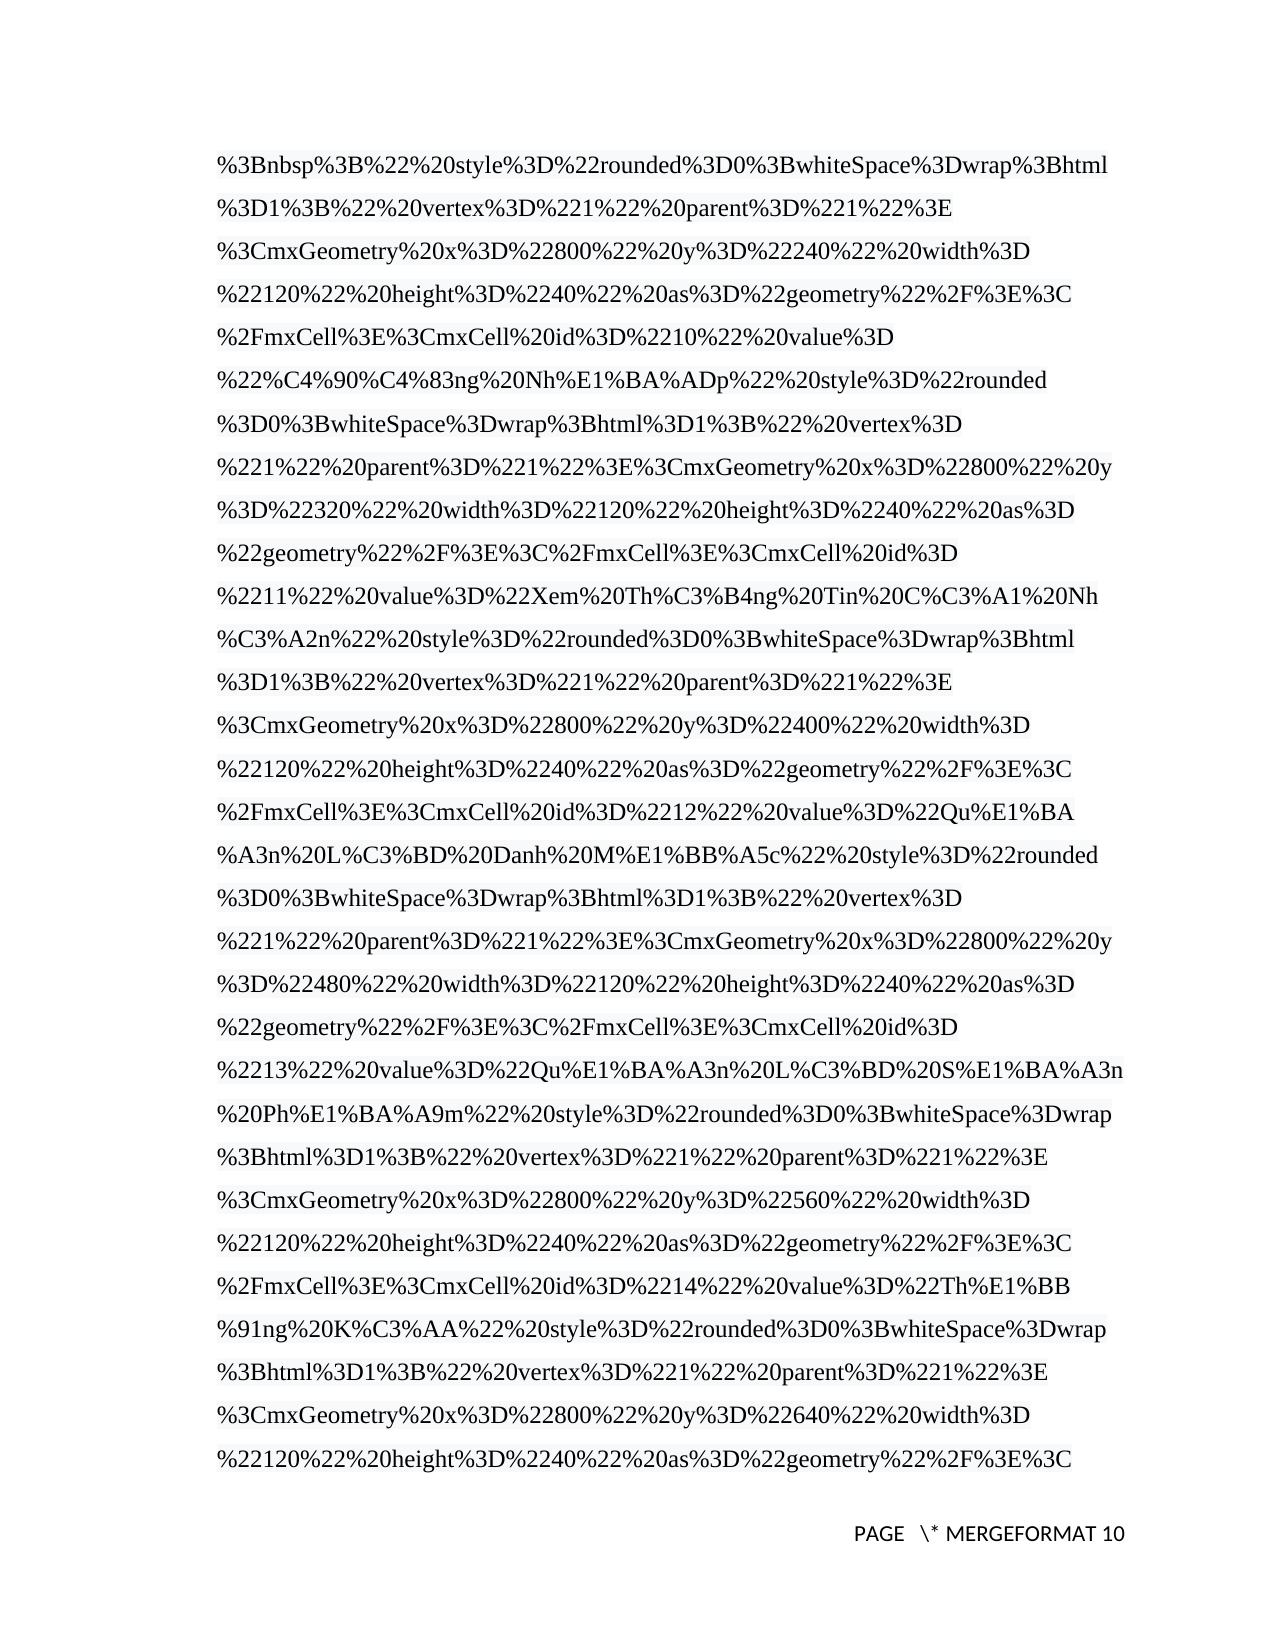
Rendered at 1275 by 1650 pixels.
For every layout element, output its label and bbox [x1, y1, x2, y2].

text [217, 150, 1125, 1472]
